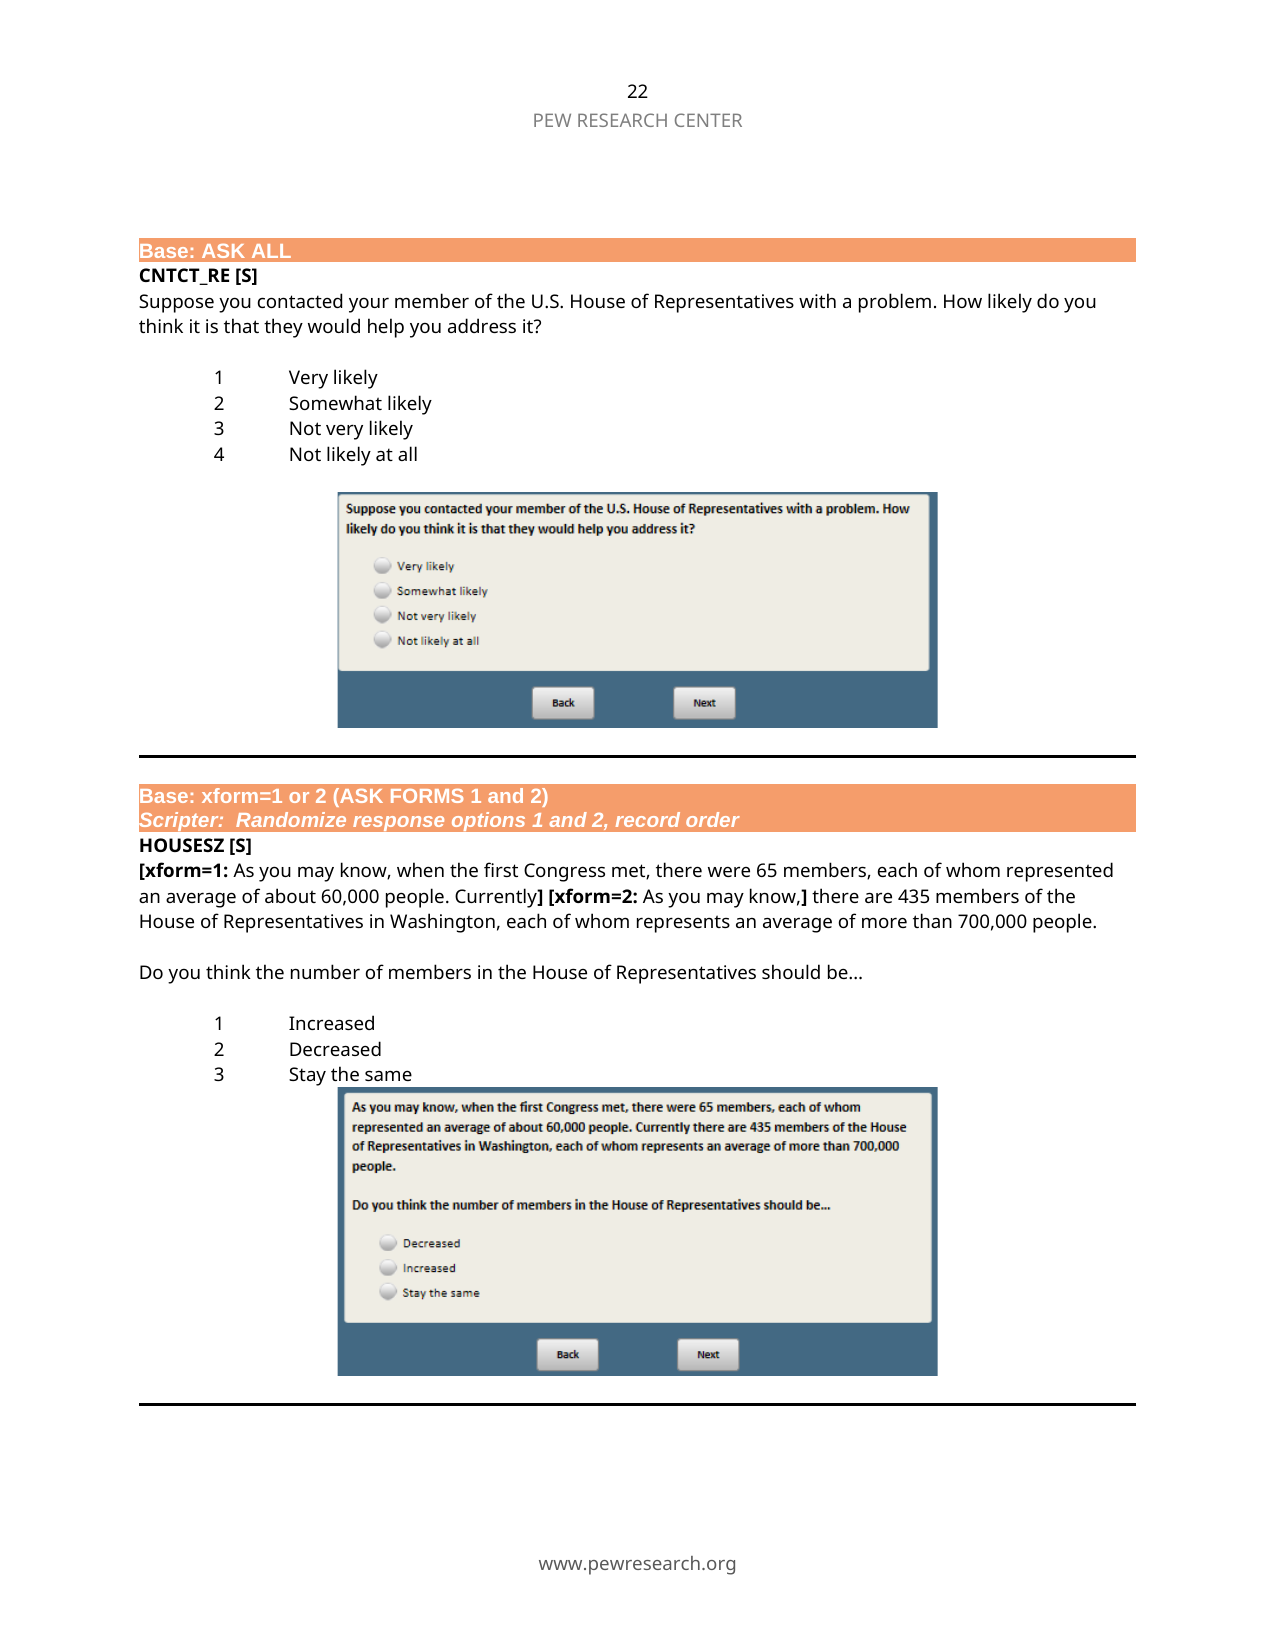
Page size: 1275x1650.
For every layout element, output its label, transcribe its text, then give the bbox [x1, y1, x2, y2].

list Decreased [214, 1036, 1136, 1062]
text CNTCT_RE [S] [139, 262, 1136, 288]
list Increased [214, 1011, 1136, 1036]
text Suppose you contacted your member of the U.S. House of Representatives with a problem. How likely do you think it is that they would help you address it? [139, 288, 1136, 339]
text 2 Somewhat likely [214, 390, 1136, 416]
text Base: ASK ALL [139, 238, 1136, 262]
text HOUSESZ [S] [139, 832, 1136, 857]
list Stay the same [214, 1062, 1136, 1087]
picture [337, 1087, 938, 1376]
text 3 Not very likely [214, 416, 1136, 441]
text 1 Very likely [214, 364, 1136, 390]
text 4 Not likely at all [214, 441, 1136, 467]
picture [337, 492, 938, 728]
text Scripter: Randomize response options 1 and 2, record order [139, 808, 1136, 832]
text Do you think the number of members in the House of Representatives should be… [139, 959, 1136, 985]
text Base: xform=1 or 2 (ASK FORMS 1 and 2) [139, 784, 1136, 808]
text [xform=1: As you may know, when the first Congress met, there were 65 members, each of whom represented an average of about 60,000 people. Currently] [xform=2: As you may know,] there are 435 members of the House of Representatives in Washington, each of whom represents an average of more than 700,000 people. [139, 857, 1136, 934]
